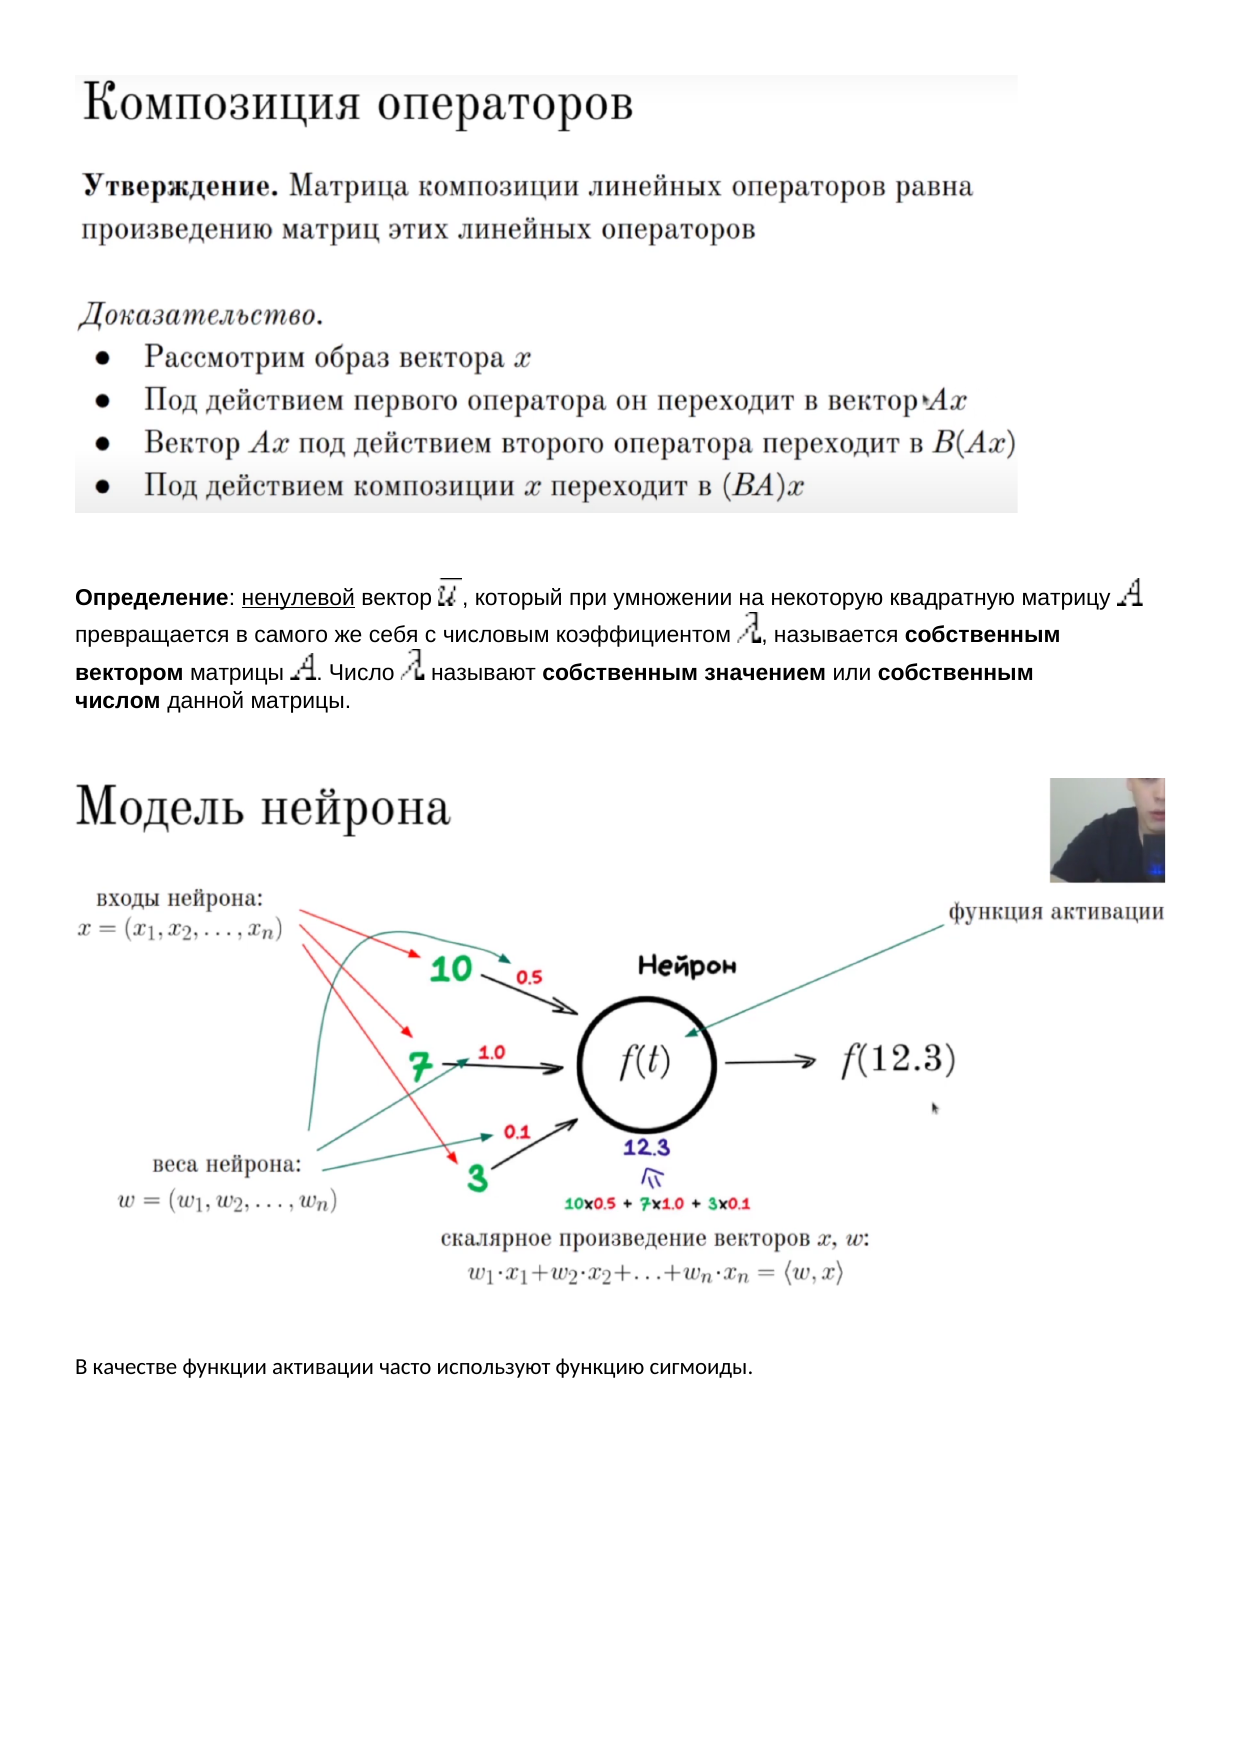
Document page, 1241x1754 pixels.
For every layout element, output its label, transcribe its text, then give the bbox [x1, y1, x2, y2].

picture [400, 649, 425, 680]
text Определение: ненулевой вектор , который при умножении на некоторую квадратную матрицу превращается в самого же себя с числовым коэффициентом , называется собственным вектором матрицы . Число называют собственным значением или собственным числом данной матрицы. [75, 579, 1165, 713]
picture [1117, 578, 1143, 606]
text В качестве функции активации часто используют функцию сигмоиды. [75, 1352, 1165, 1380]
picture [290, 653, 317, 680]
picture [75, 778, 1166, 1287]
picture [438, 578, 462, 606]
picture [75, 75, 1018, 513]
picture [737, 612, 762, 643]
